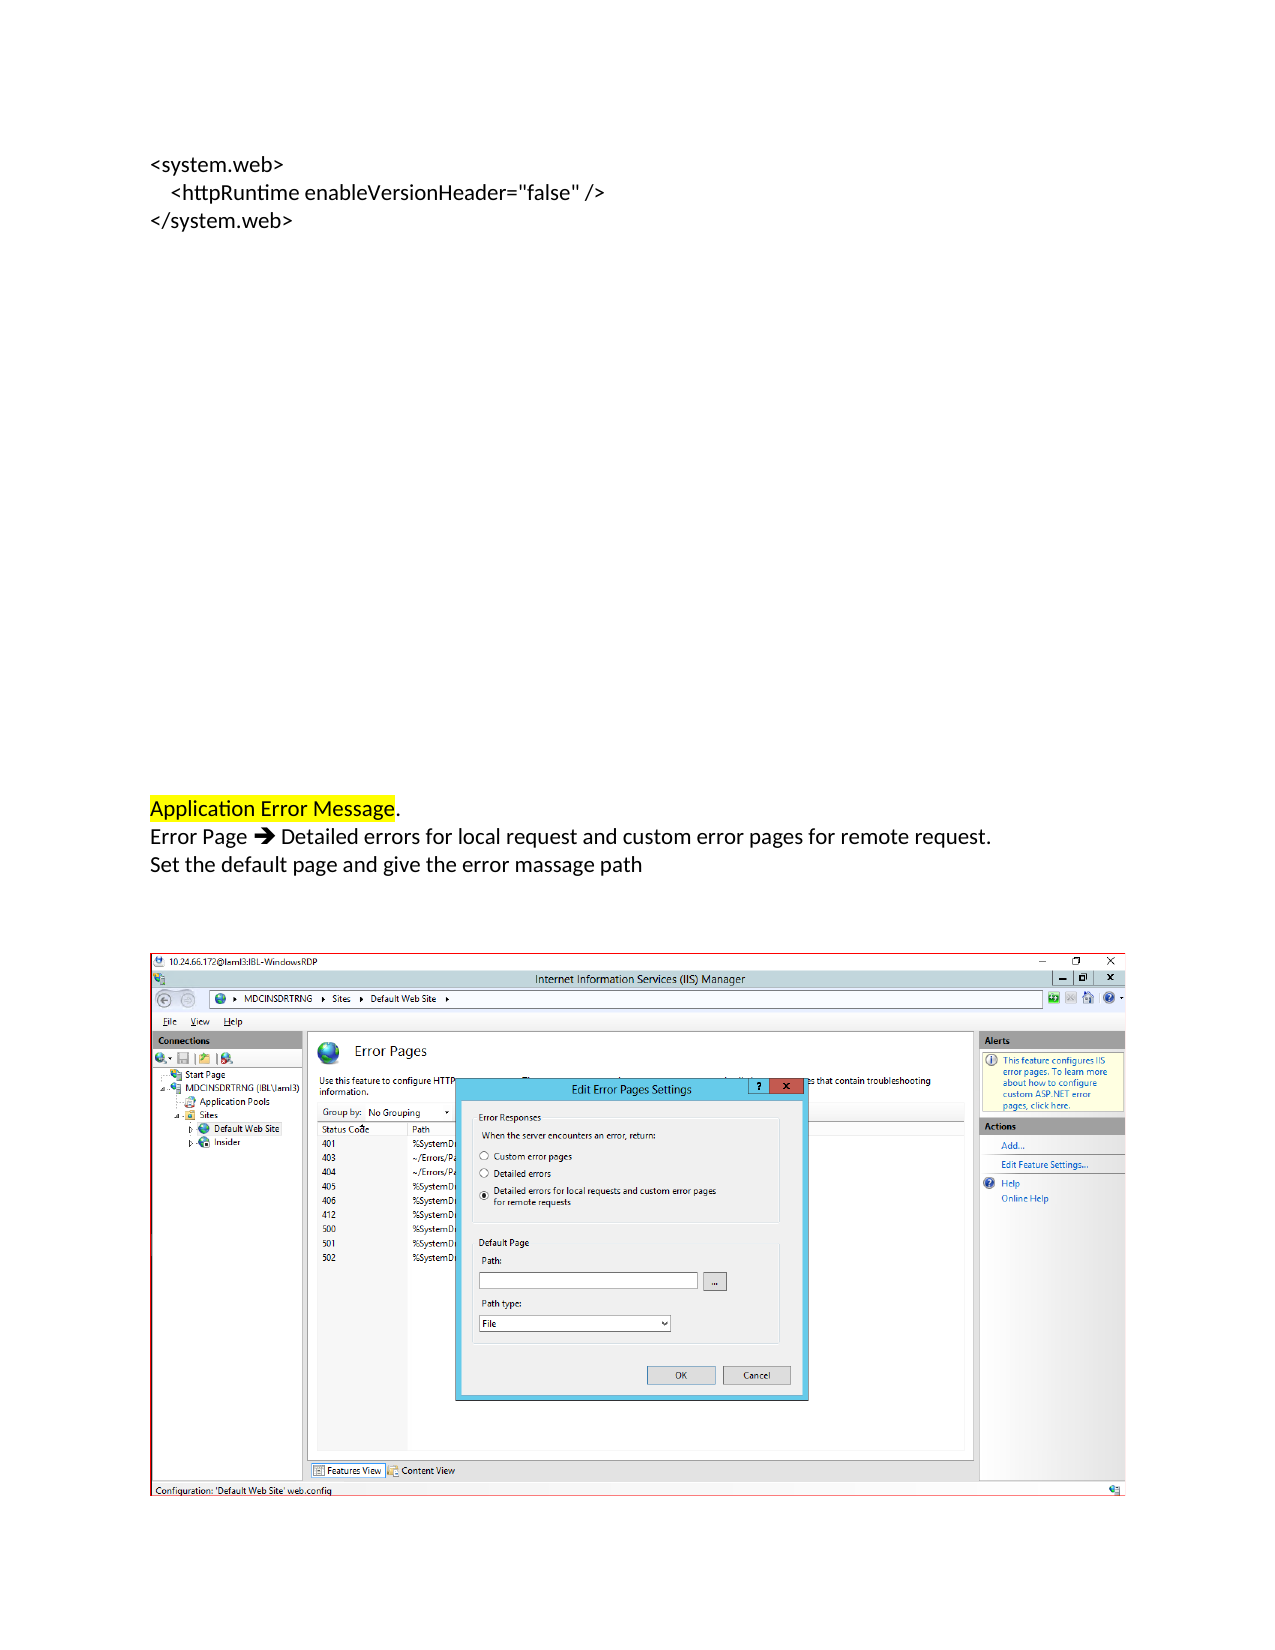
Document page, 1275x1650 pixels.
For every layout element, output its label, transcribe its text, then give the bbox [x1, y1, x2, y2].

text Application Error Message. [150, 794, 1125, 822]
text <system.web> [150, 150, 1125, 178]
text <httpRuntime enableVersionHeader="false" /> [150, 178, 1125, 206]
text Set the default page and give the error massage path [150, 851, 1125, 878]
picture [150, 953, 1125, 1496]
text </system.web> [150, 206, 1125, 234]
text Error Page Detailed errors for local request and custom error pages for remote request. [150, 822, 1125, 851]
